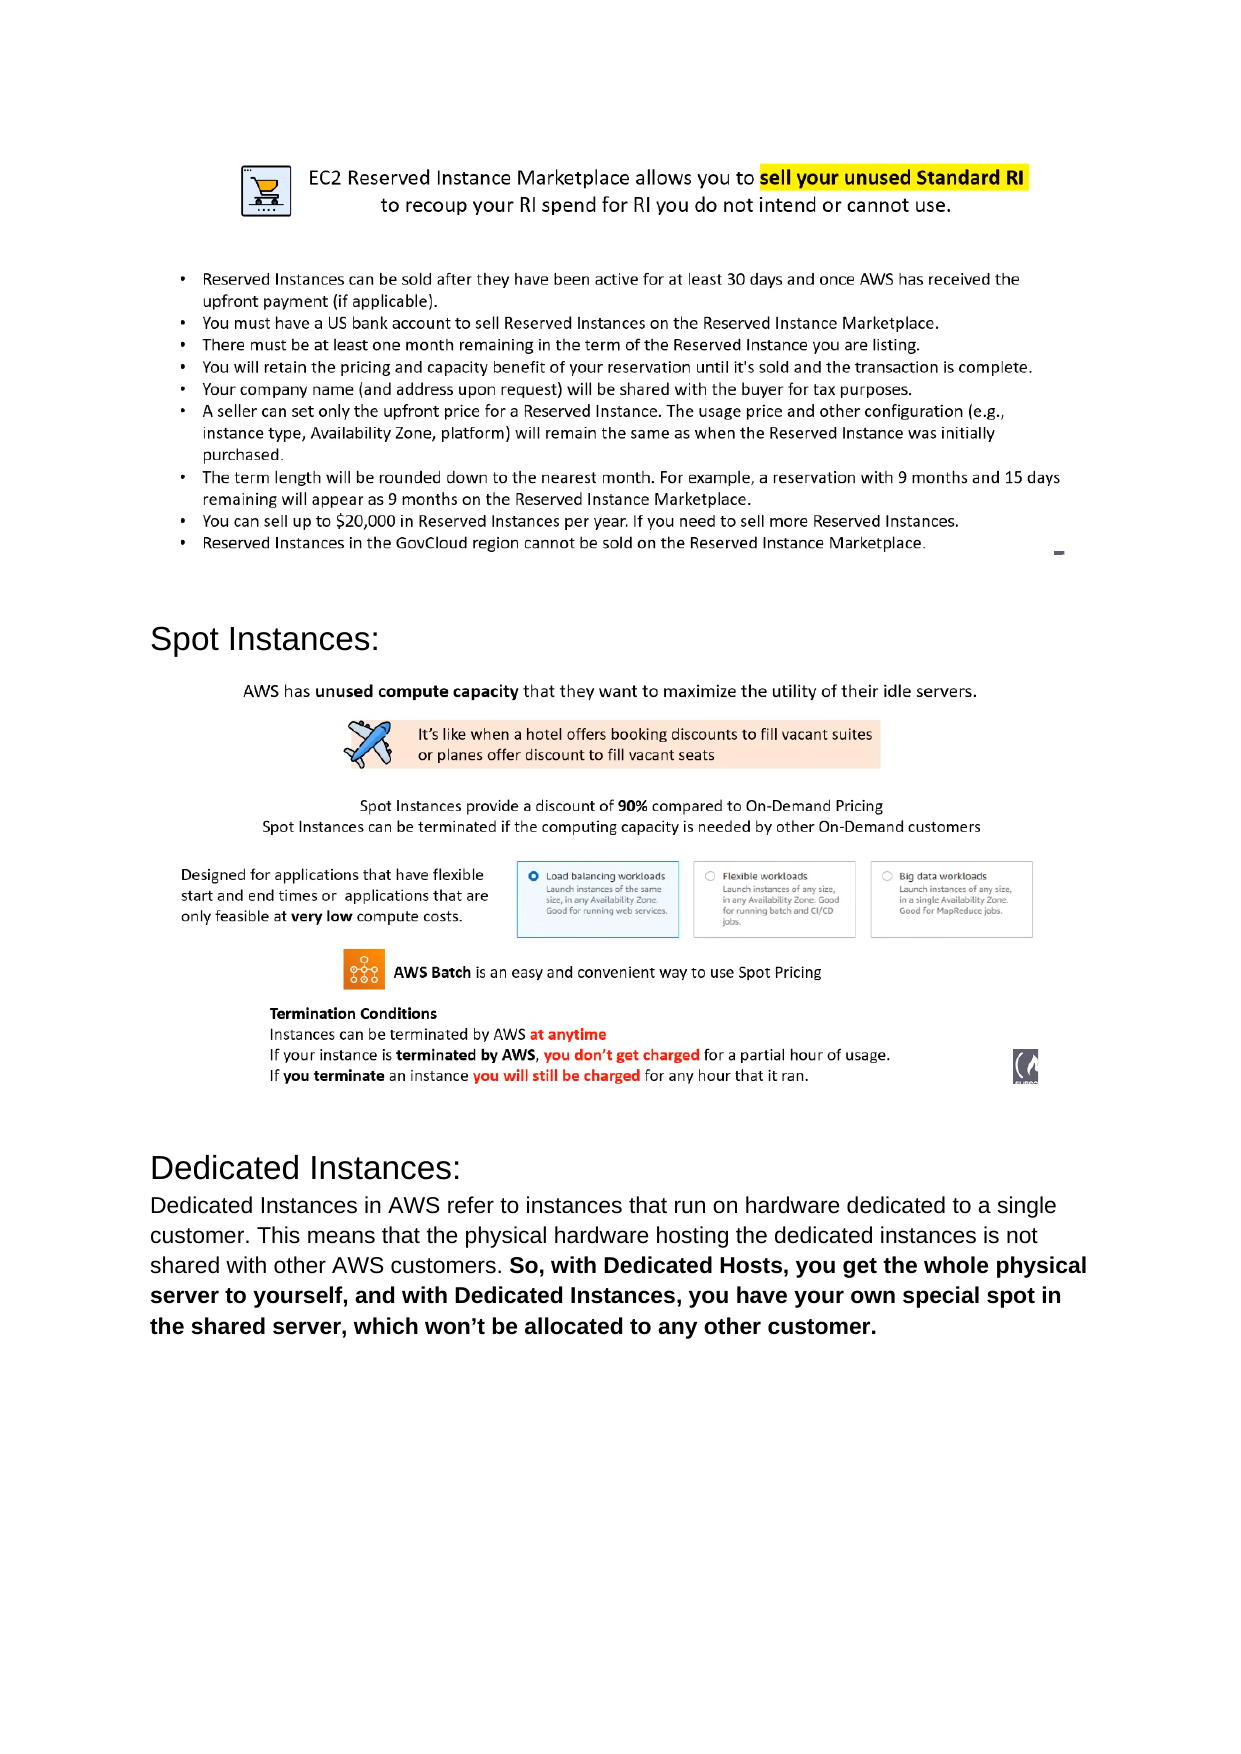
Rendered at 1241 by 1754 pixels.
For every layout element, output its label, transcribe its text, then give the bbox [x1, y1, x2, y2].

text Spot Instances: [150, 619, 1090, 657]
picture [150, 663, 1039, 1084]
picture [150, 150, 1065, 555]
text Dedicated Instances: [150, 1148, 1090, 1186]
text Dedicated Instances in AWS refer to instances that run on hardware dedicated to a single customer. This means that the physical hardware hosting the dedicated instances is not shared with other AWS customers. So, with Dedicated Hosts, you get the whole physical server to yourself, and with Dedicated Instances, you have your own special spot in the shared server, which won’t be allocated to any other customer. [150, 1192, 1090, 1339]
